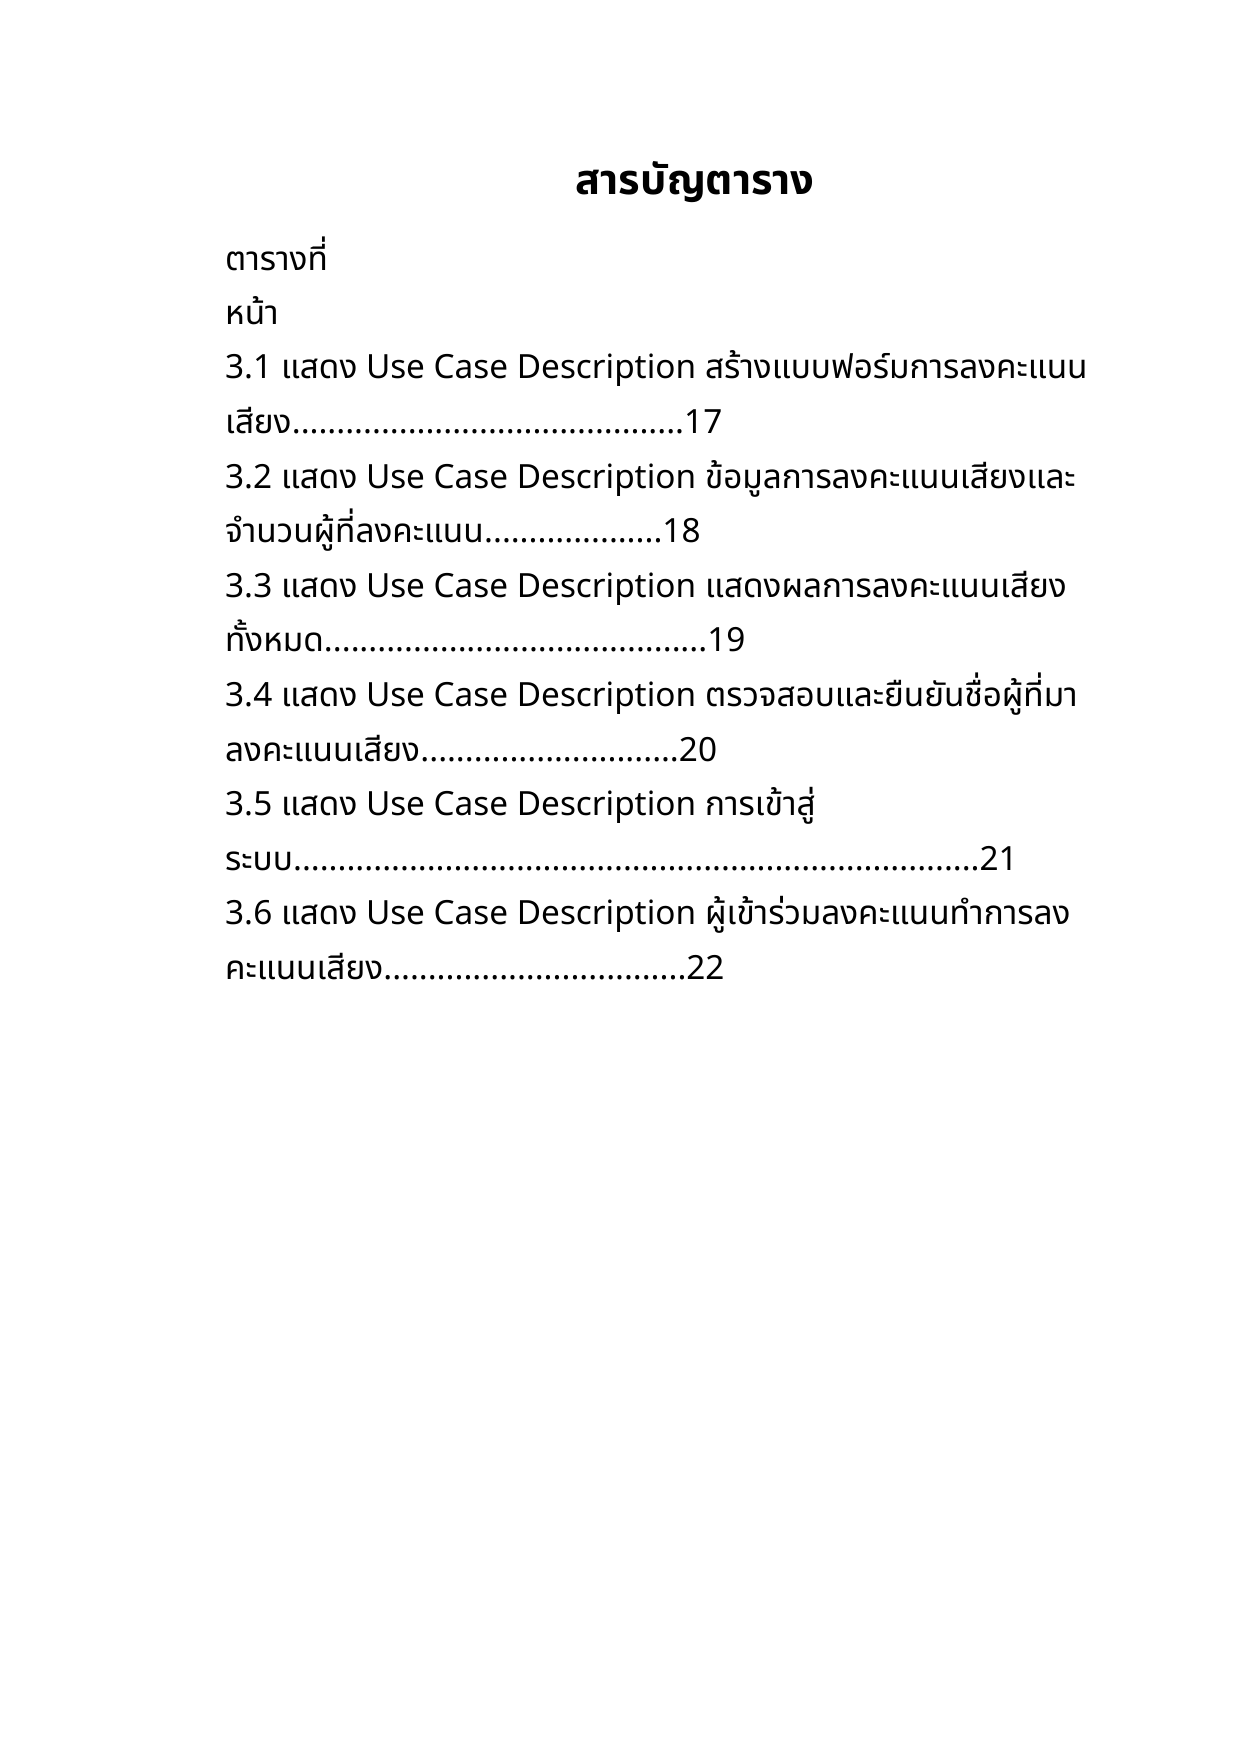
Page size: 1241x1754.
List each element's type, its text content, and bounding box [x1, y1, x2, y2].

text 3.1 แสดง Use Case Description สร้างแบบฟอร์มการลงคะแนนเสียง............................................17 [225, 343, 1090, 448]
text สารบัญตาราง [300, 150, 1090, 213]
text 3.4 แสดง Use Case Description ตรวจสอบและยืนยันชื่อผู้ที่มาลงคะแนนเสียง.............................20 [225, 671, 1090, 776]
text 3.6 แสดง Use Case Description ผู้เข้าร่วมลงคะแนนทำการลงคะแนนเสียง..................................22 [225, 889, 1090, 994]
text 3.2 แสดง Use Case Description ข้อมูลการลงคะแนนเสียงและจำนวนผู้ที่ลงคะแนน....................18 [225, 452, 1090, 558]
text 3.5 แสดง Use Case Description การเข้าสู่ระบบ.............................................................................21 [225, 780, 1090, 885]
text ตารางที่ หน้า [225, 234, 1090, 339]
text 3.3 แสดง Use Case Description แสดงผลการลงคะแนนเสียงทั้งหมด...........................................19 [225, 562, 1090, 667]
